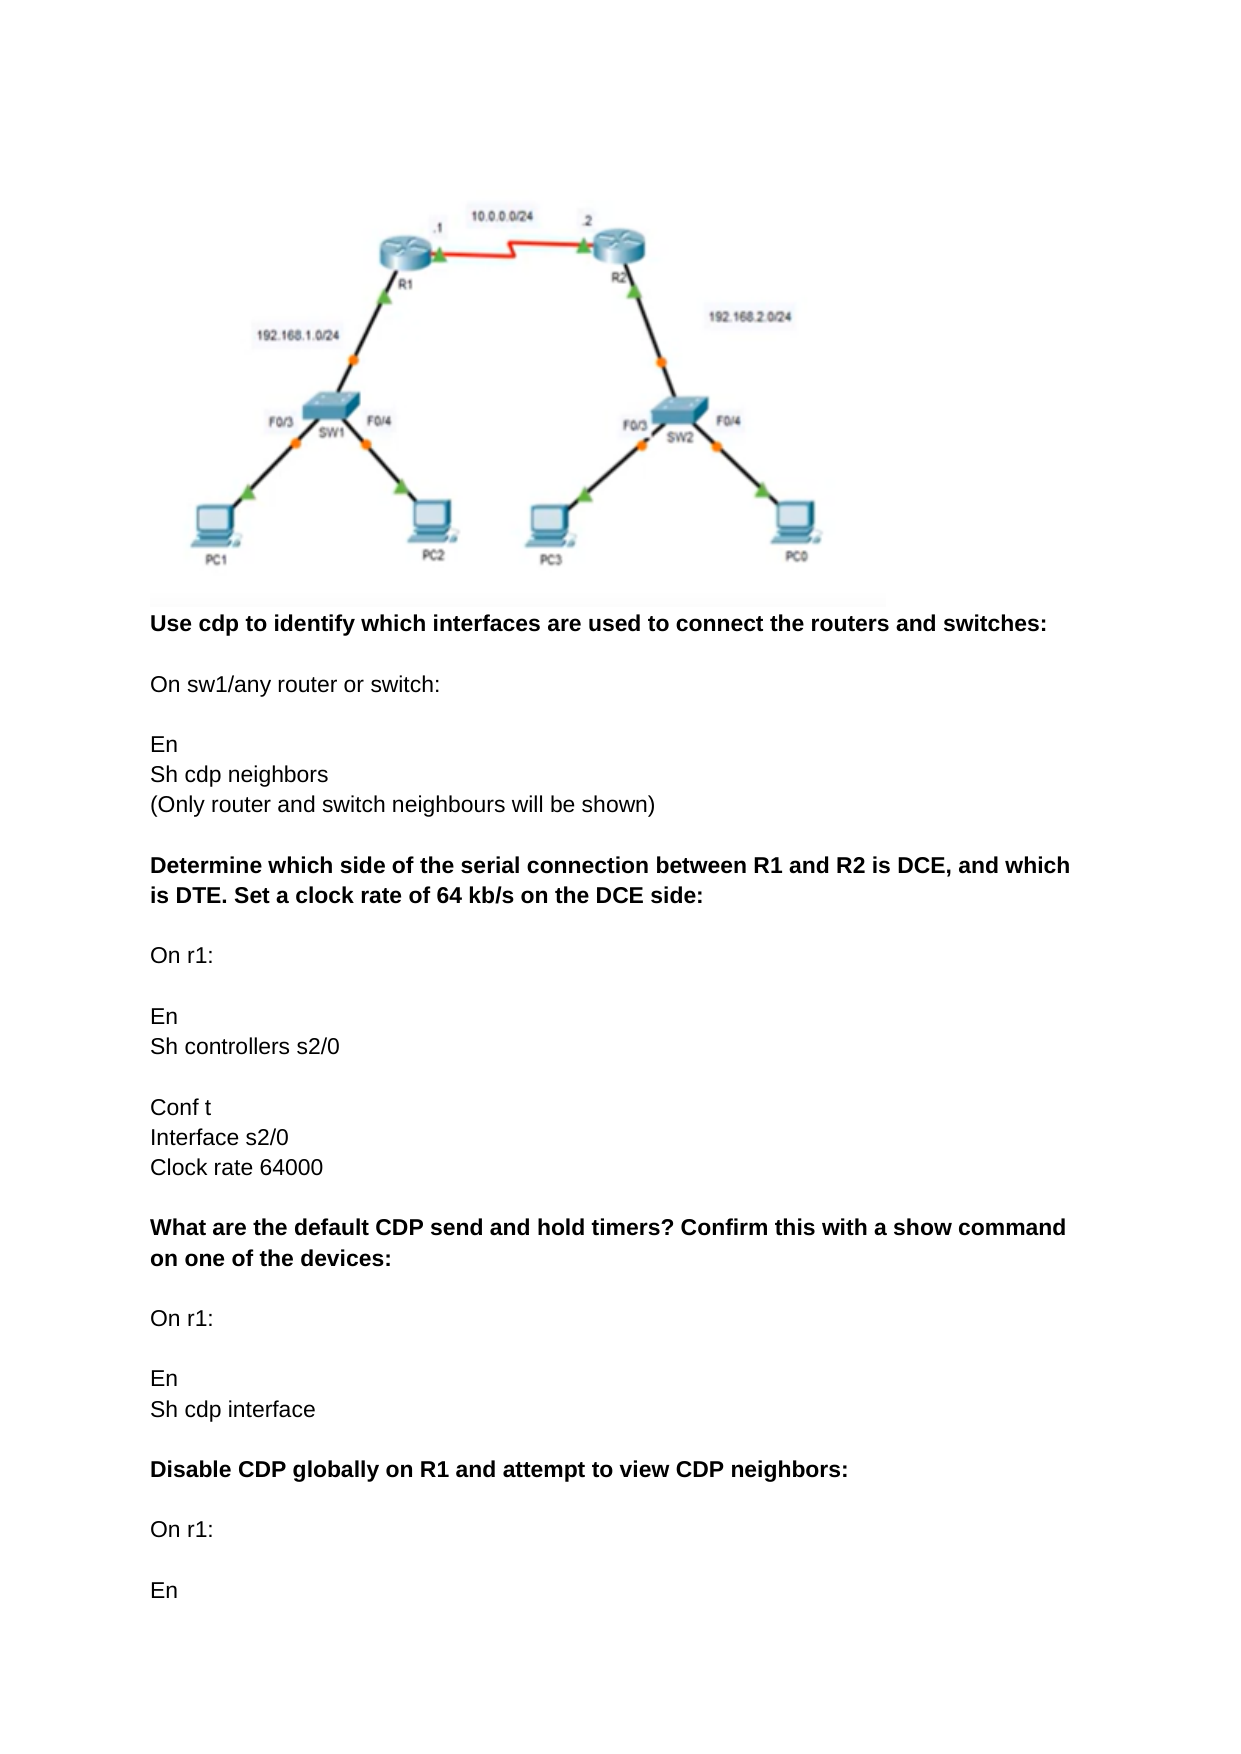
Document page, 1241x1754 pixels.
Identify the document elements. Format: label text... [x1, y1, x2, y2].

text What are the default CDP send and hold timers? Confirm this with a show command on one of the devices: [150, 1214, 1090, 1271]
picture [150, 150, 886, 607]
text On r1: [150, 942, 1090, 969]
text Clock rate 64000 [150, 1154, 1090, 1180]
text Determine which side of the serial connection between R1 and R2 is DCE, and which is DTE. Set a clock rate of 64 kb/s on the DCE side: [150, 852, 1090, 908]
text Sh controllers s2/0 [150, 1033, 1090, 1059]
text On r1: [150, 1516, 1090, 1543]
text En [150, 1577, 1090, 1603]
text Disable CDP globally on R1 and attempt to view CDP neighbors: [150, 1456, 1090, 1482]
text (Only router and switch neighbours will be shown) [150, 791, 1090, 818]
text Interface s2/0 [150, 1124, 1090, 1150]
text Conf t [150, 1093, 1090, 1120]
text Sh cdp neighbors [150, 761, 1090, 787]
text Sh cdp interface [150, 1396, 1090, 1422]
text En [150, 1365, 1090, 1392]
text En [150, 731, 1090, 757]
text On sw1/any router or switch: [150, 671, 1090, 697]
text On r1: [150, 1305, 1090, 1331]
text En [150, 1003, 1090, 1029]
text Use cdp to identify which interfaces are used to connect the routers and switches: [150, 610, 1090, 636]
